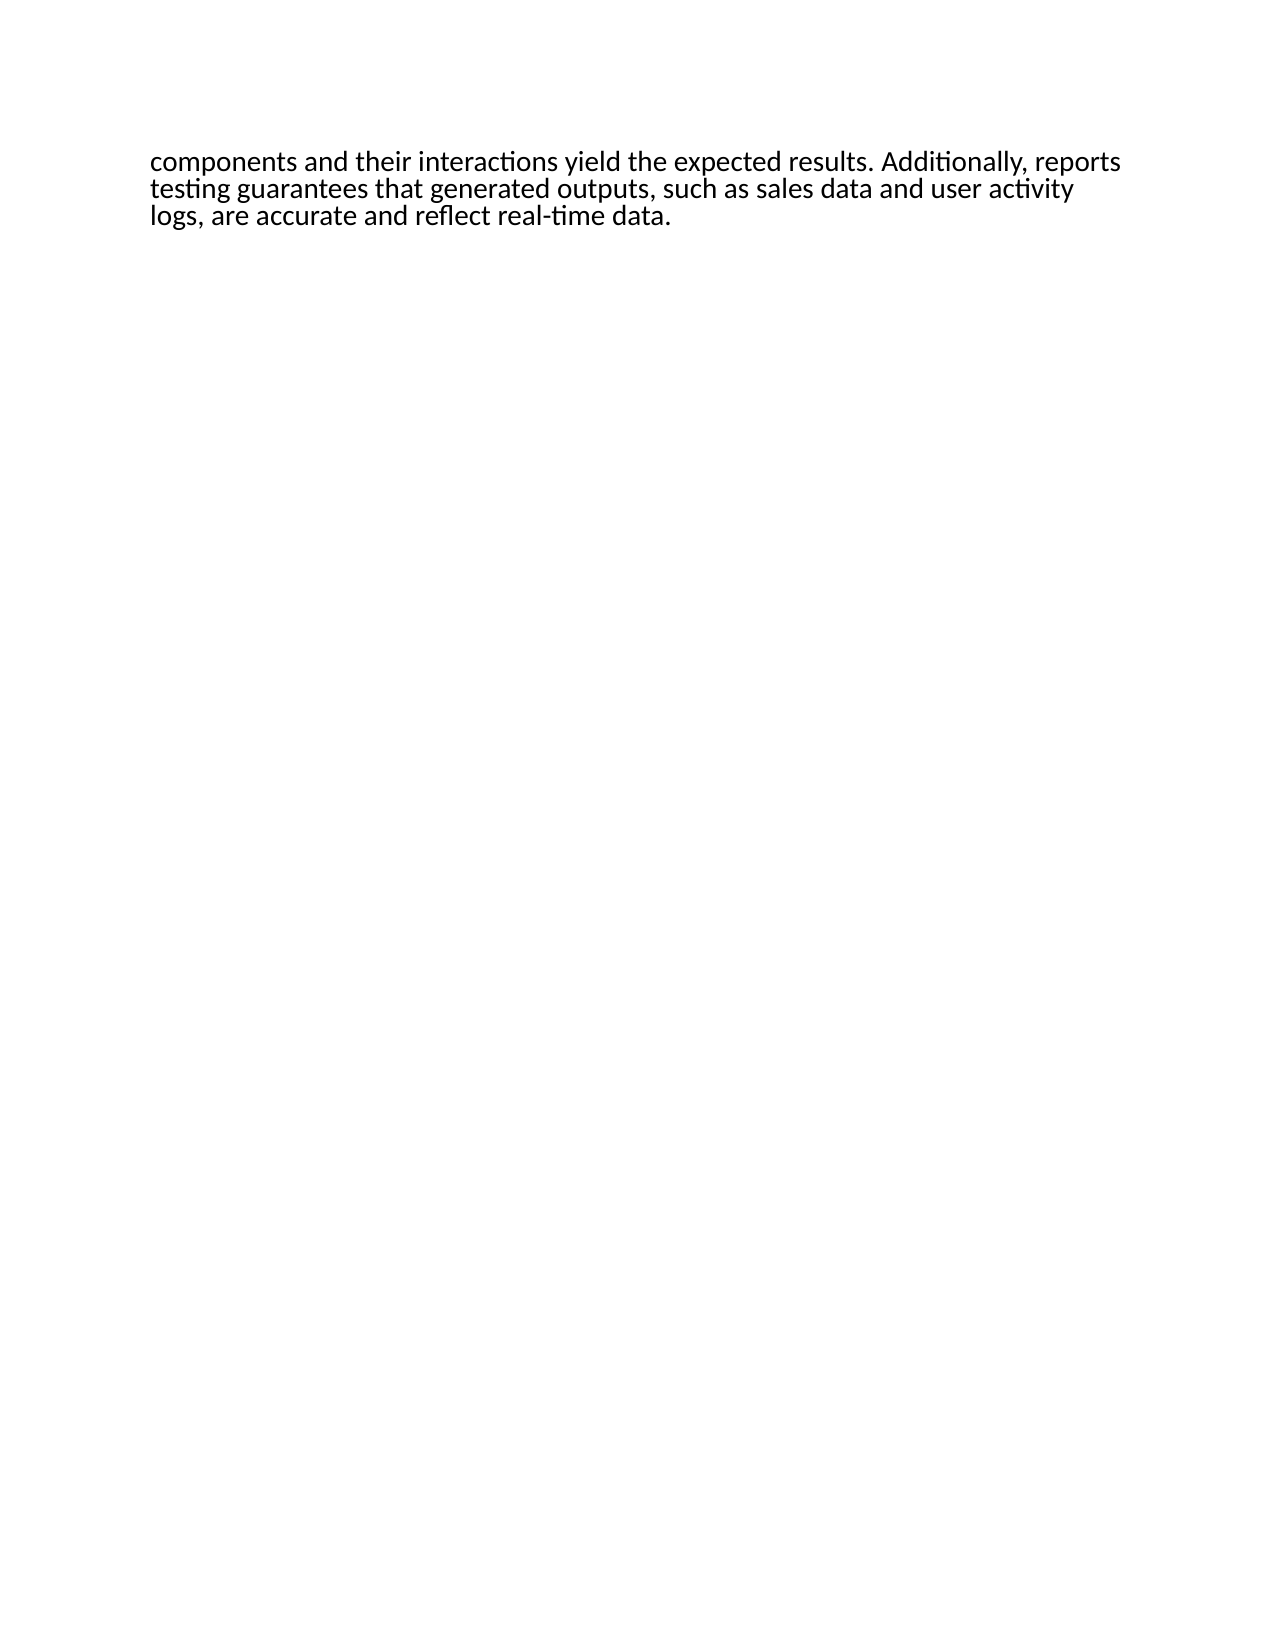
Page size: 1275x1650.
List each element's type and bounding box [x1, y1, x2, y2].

text [150, 150, 1125, 231]
